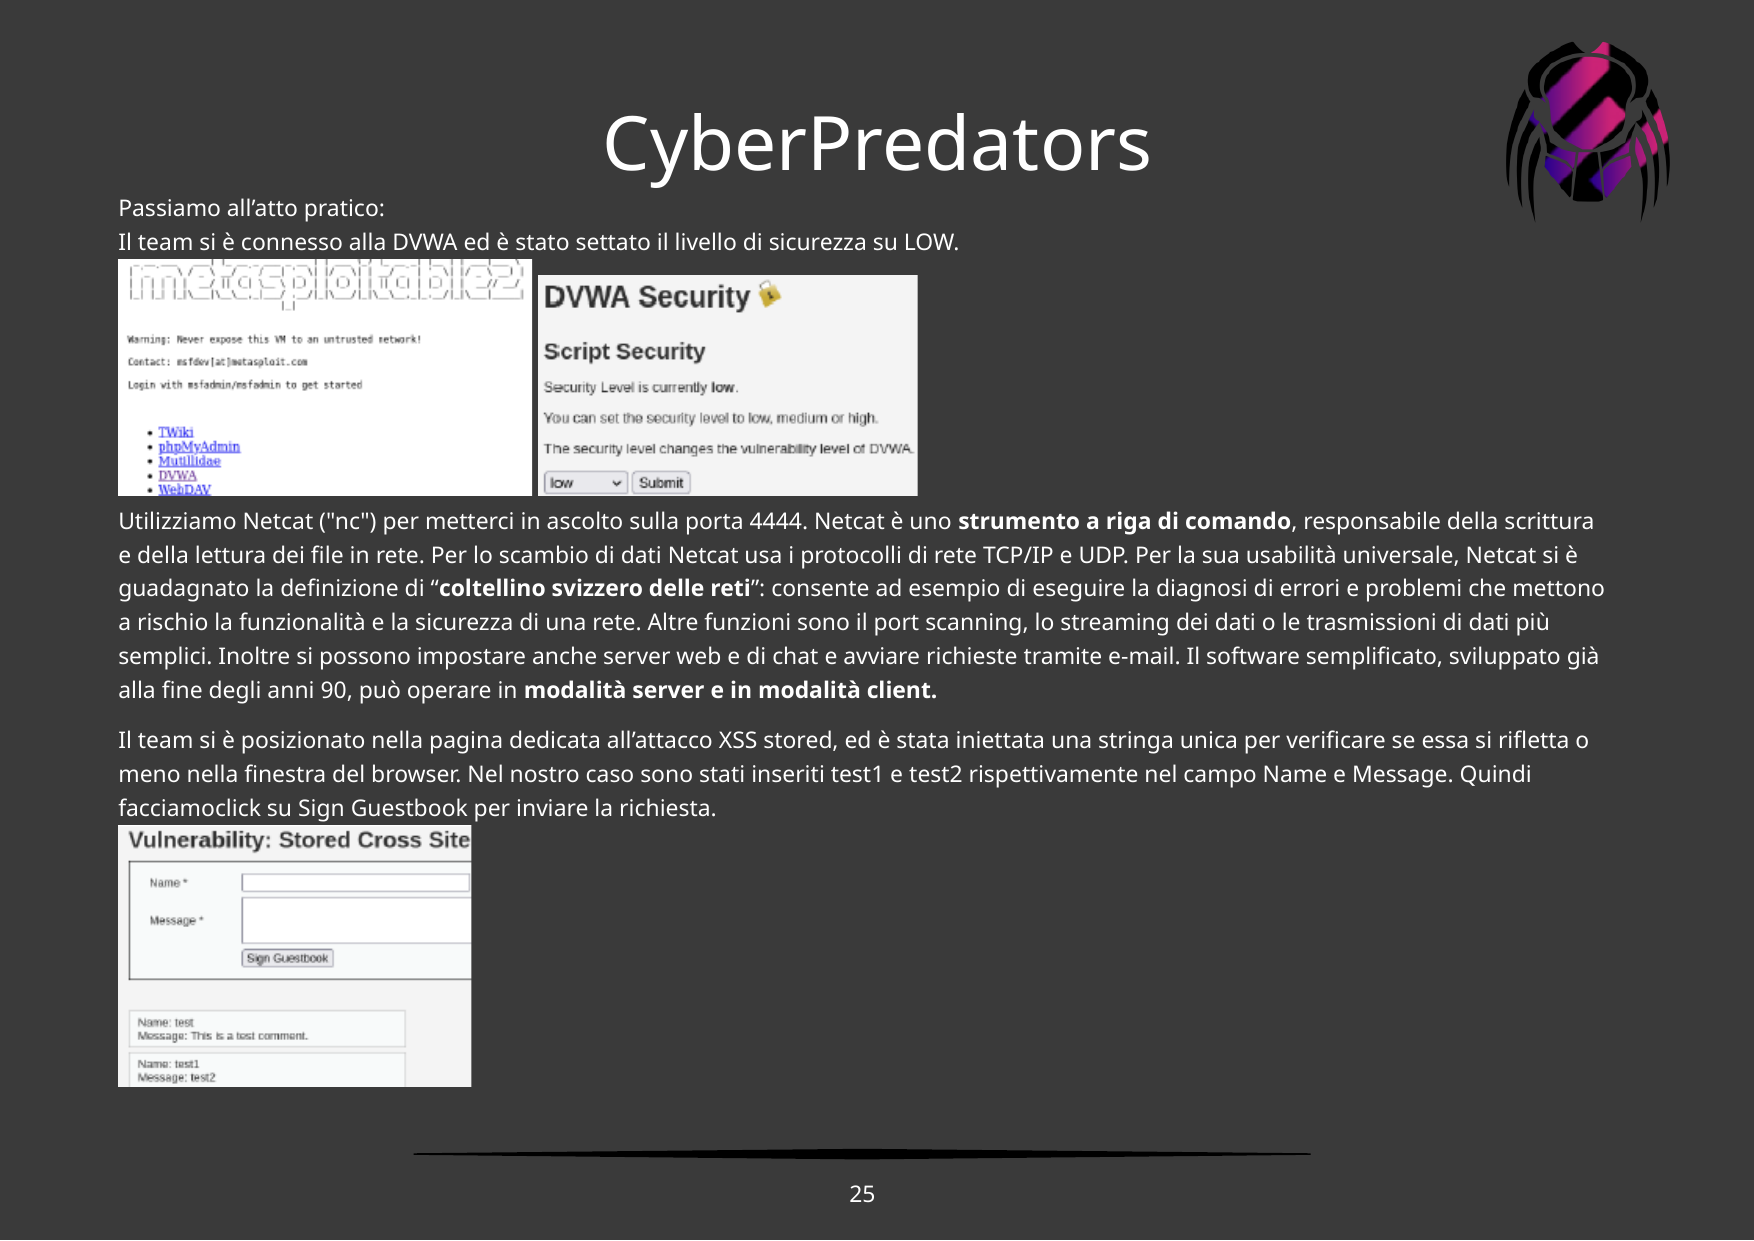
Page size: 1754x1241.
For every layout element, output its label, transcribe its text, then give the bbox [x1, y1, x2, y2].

picture [538, 275, 918, 496]
picture [118, 259, 533, 496]
text Passiamo all’atto pratico: Il team si è connesso alla DVWA ed è stato settato il livello di sicurezza su LOW. Utilizziamo Netcat ("nc") per metterci in ascolto sulla porta 4444. Netcat è uno strumento a riga di comando, responsabile della scrittura e della lettura dei file in rete. Per lo scambio di dati Netcat usa i protocolli di rete TCP/IP e UDP. Per la sua usabilità universale, Netcat si è guadagnato la definizione di “coltellino svizzero delle reti”: consente ad esempio di eseguire la diagnosi di errori e problemi che mettono a rischio la funzionalità e la sicurezza di una rete. Altre funzioni sono il port scanning, lo streaming dei dati o le trasmissioni di dati più semplici. Inoltre si possono impostare anche server web e di chat e avviare richieste tramite e-mail. Il software semplificato, sviluppato già alla fine degli anni 90, può operare in modalità server e in modalità client. [118, 192, 1606, 705]
text Il team si è posizionato nella pagina dedicata all’attacco XSS stored, ed è stata iniettata una stringa unica per verificare se essa si rifletta o meno nella finestra del browser. Nel nostro caso sono stati inseriti test1 e test2 rispettivamente nel campo Name e Message. Quindi facciamoclick su Sign Guestbook per inviare la richiesta. [118, 724, 1606, 1086]
picture [1496, 40, 1679, 224]
picture [118, 825, 472, 1087]
